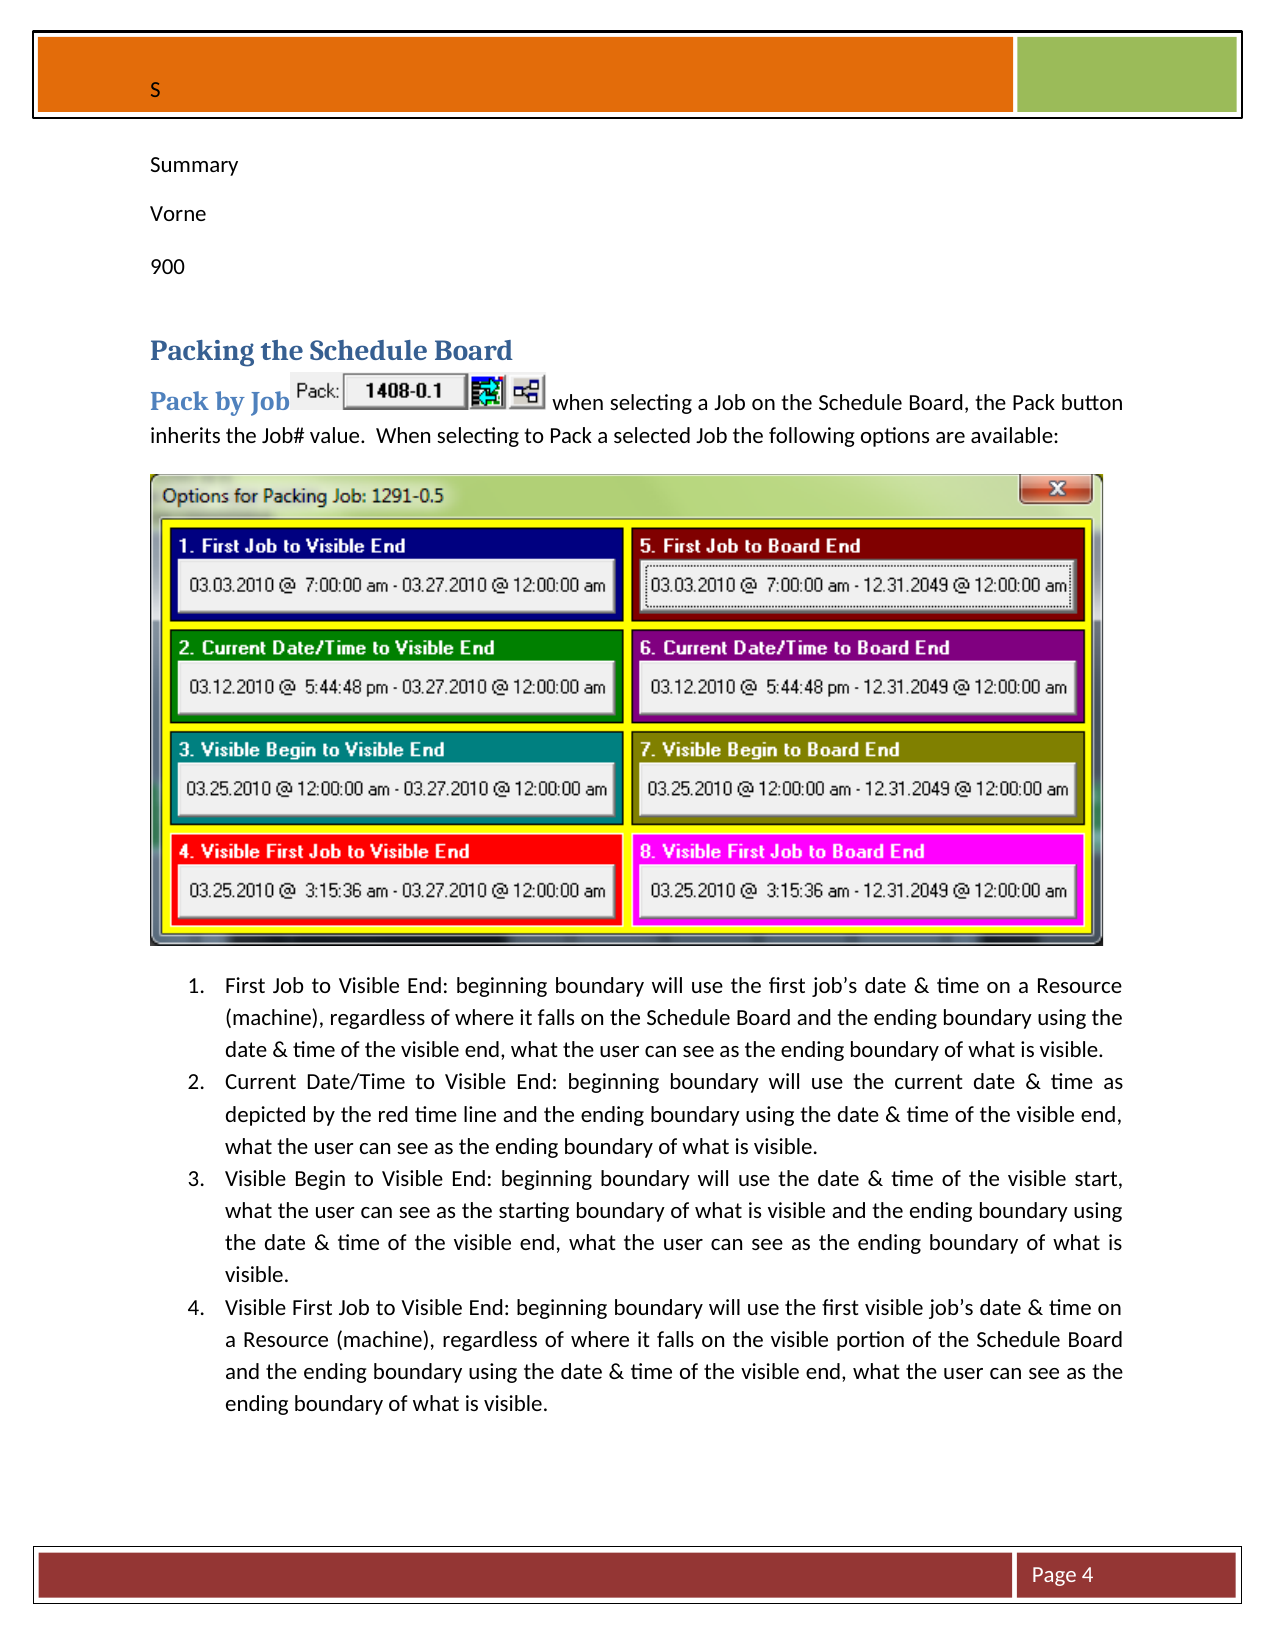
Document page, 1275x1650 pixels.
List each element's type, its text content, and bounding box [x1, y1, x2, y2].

picture [150, 474, 1104, 946]
text Vorne [150, 199, 1125, 227]
text 900 [150, 252, 1125, 280]
list Visible Begin to Visible End: beginning boundary will use the date & time of the visible start, what the user can see as the starting boundary of what is visible and the ending boundary using the date & time of the visible end, what the user can see as the ending boundary of what is visible. [187, 1164, 1125, 1289]
text Summary [150, 150, 1125, 178]
subtitle Packing the Schedule Board [150, 334, 1125, 368]
list First Job to Visible End: beginning boundary will use the first job’s date & time on a Resource (machine), regardless of where it falls on the Schedule Board and the ending boundary using the date & time of the visible end, what the user can see as the ending boundary of what is visible. [187, 971, 1125, 1063]
picture [290, 372, 547, 410]
list Current Date/Time to Visible End: beginning boundary will use the current date & time as depicted by the red time line and the ending boundary using the date & time of the visible end, what the user can see as the ending boundary of what is visible. [187, 1067, 1125, 1160]
list Visible First Job to Visible End: beginning boundary will use the first visible job’s date & time on a Resource (machine), regardless of where it falls on the visible portion of the Schedule Board and the ending boundary using the date & time of the visible end, what the user can see as the ending boundary of what is visible. [187, 1293, 1125, 1417]
text Pack by Job when selecting a Job on the Schedule Board, the Pack button inherits the Job# value. When selecting to Pack a selected Job the following options are available: [150, 373, 1125, 449]
